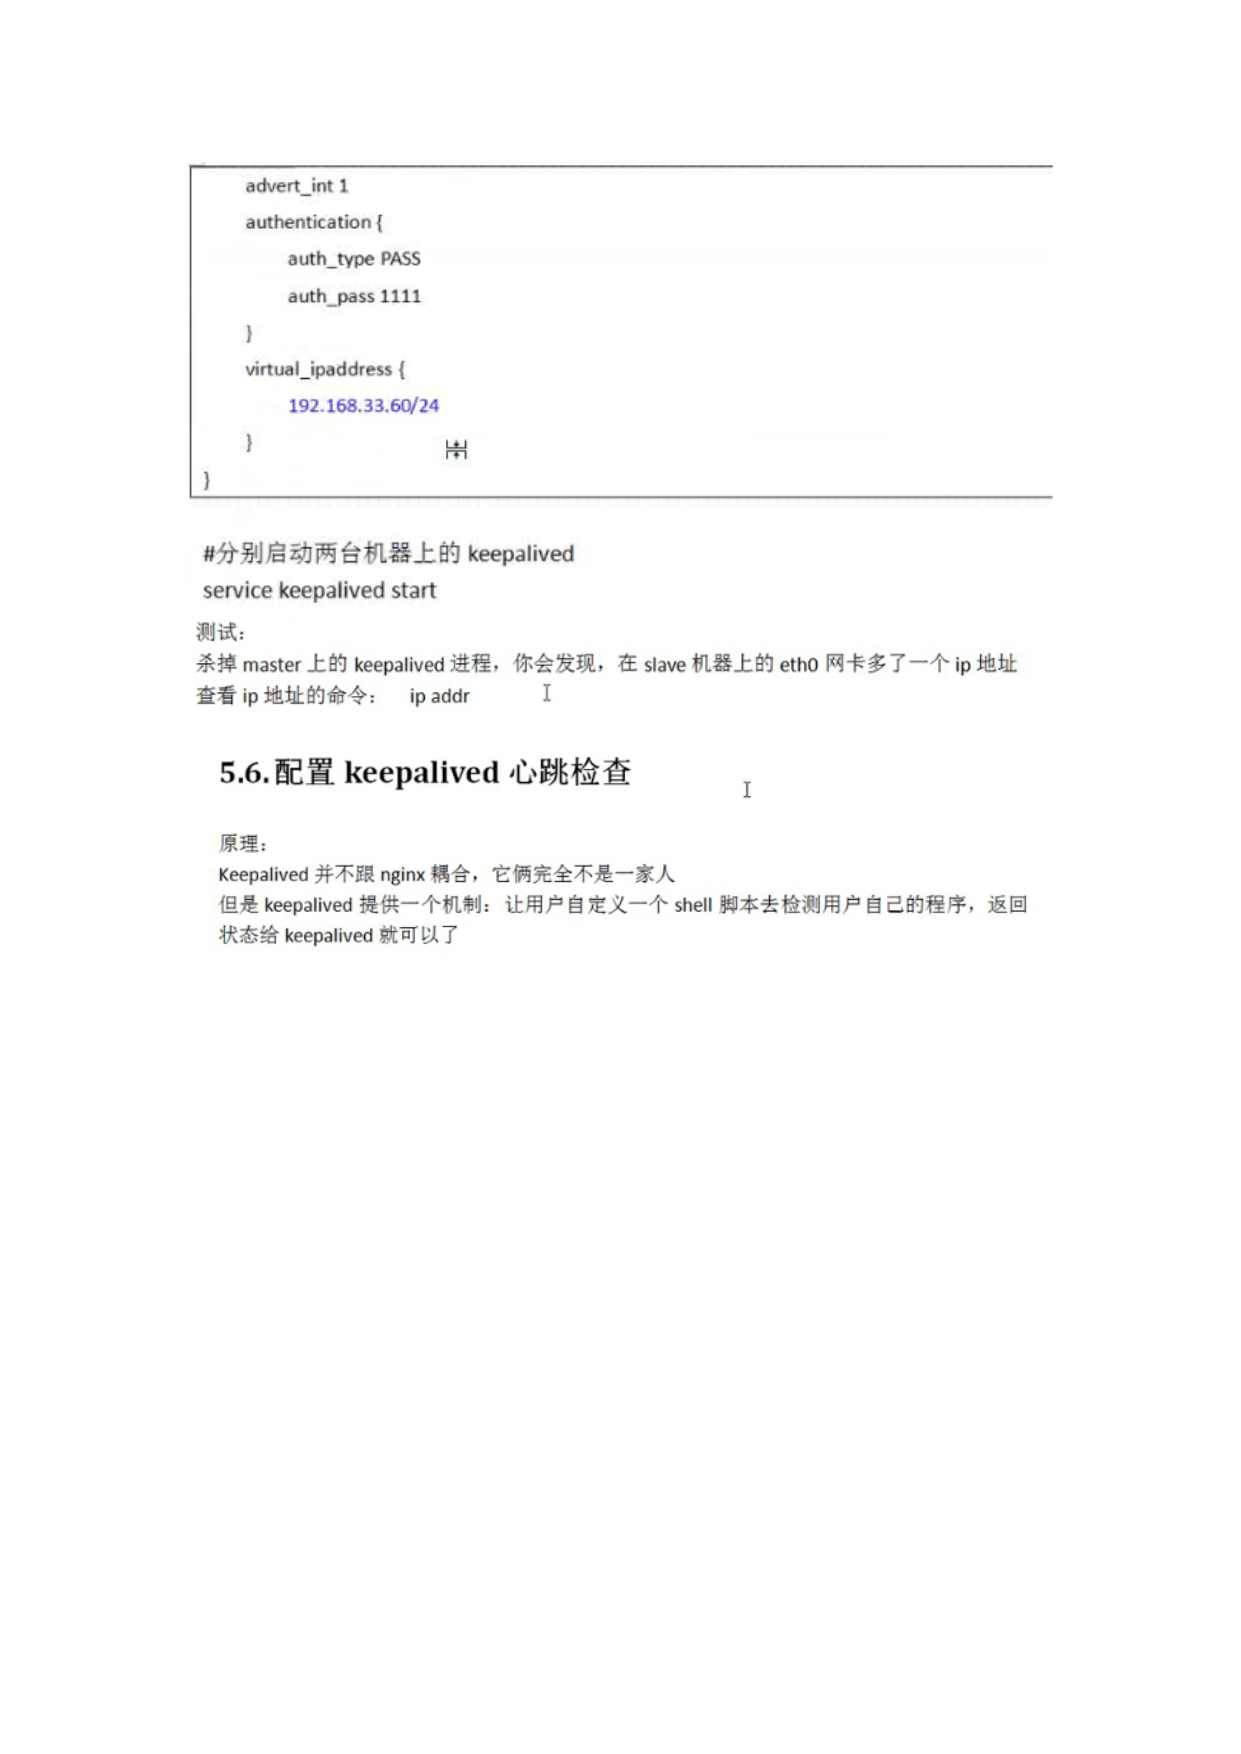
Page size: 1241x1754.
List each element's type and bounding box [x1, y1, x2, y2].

picture [187, 747, 1053, 962]
picture [187, 617, 1053, 720]
picture [187, 162, 1053, 612]
